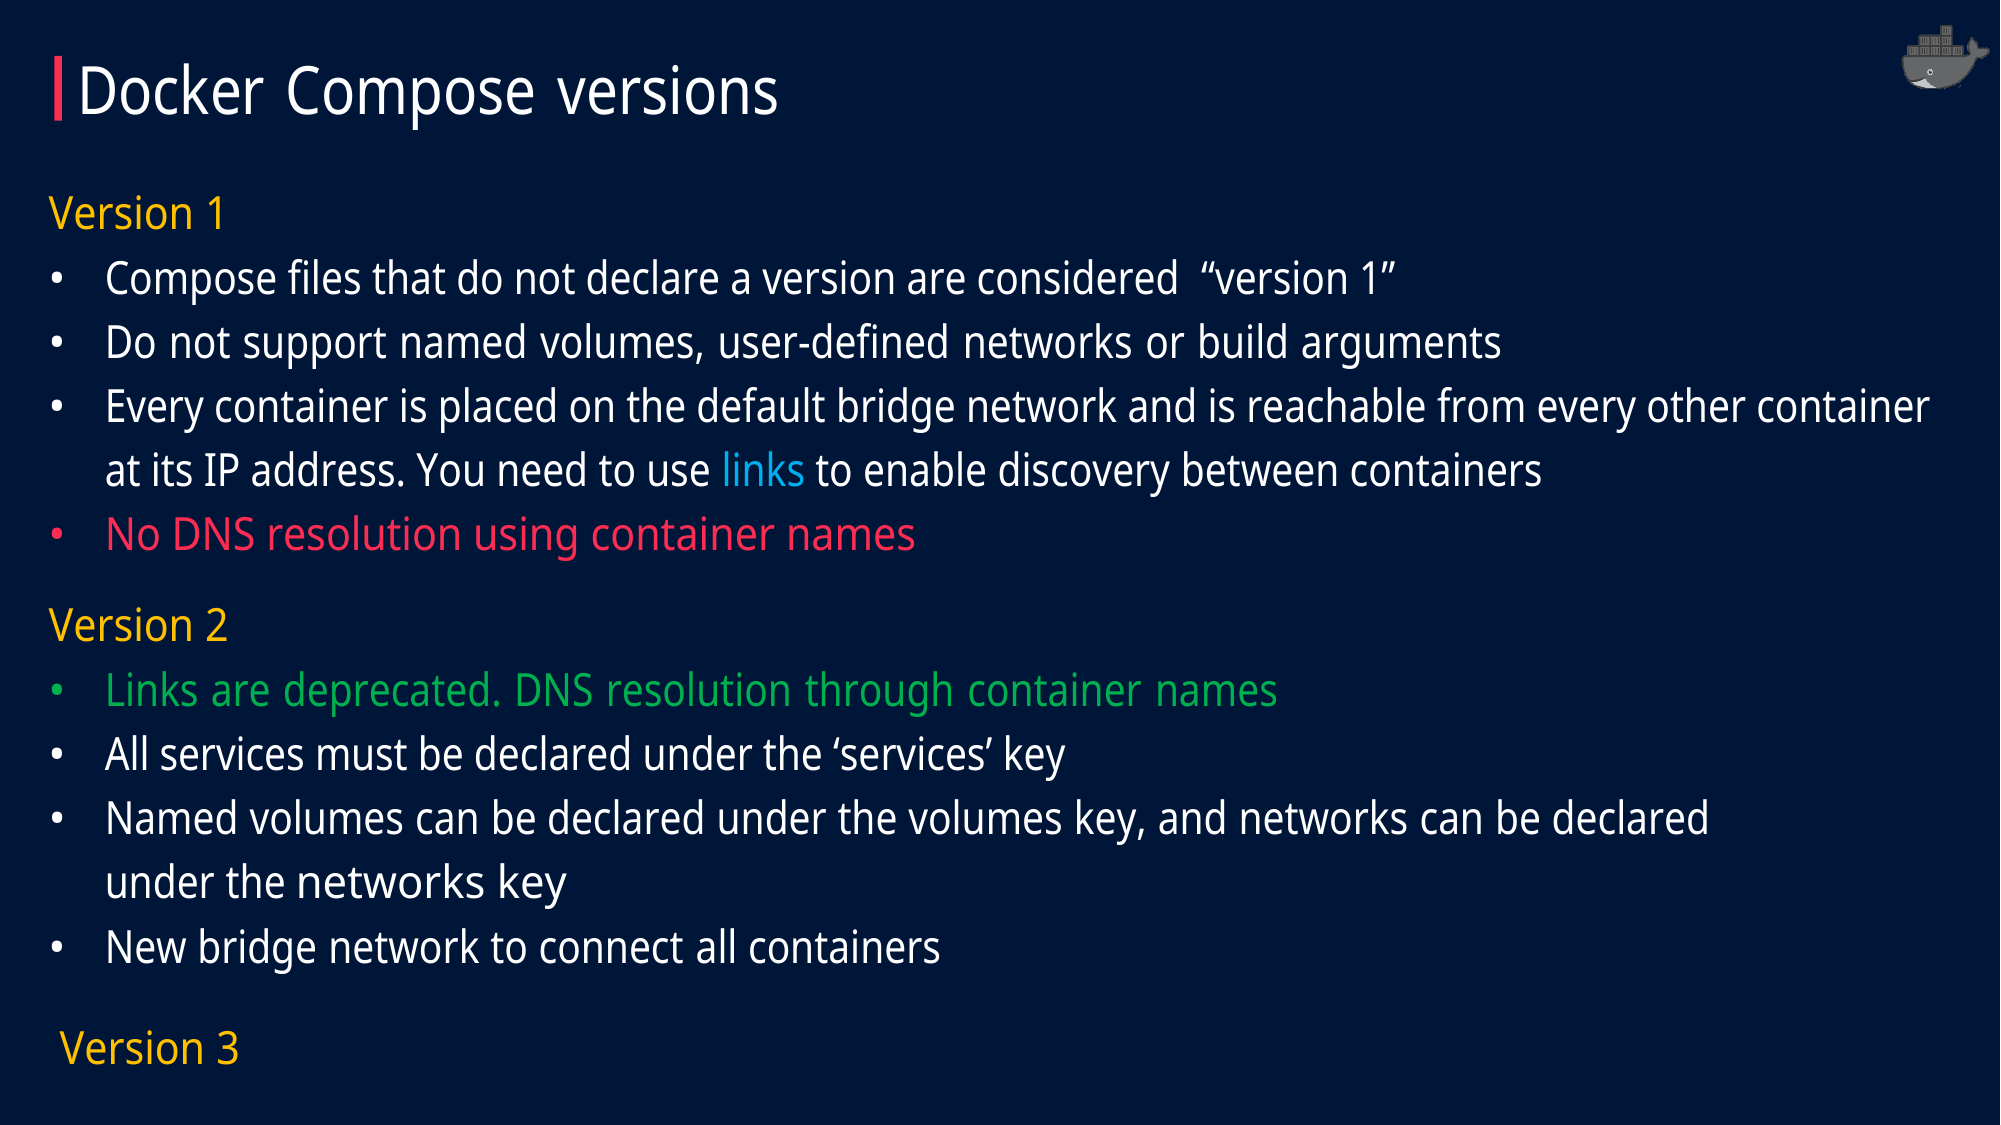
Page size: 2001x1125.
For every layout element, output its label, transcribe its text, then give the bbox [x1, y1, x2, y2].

list Every container is placed on the default bridge network and is reachable from every other container [48, 373, 2000, 436]
text Version 3 [59, 1016, 2000, 1078]
list Do not support named volumes, user-defined networks or build arguments [48, 309, 2000, 372]
list All services must be declared under the ‘services’ key [48, 721, 2000, 784]
list Compose files that do not declare a version are considered “version 1” [48, 245, 2000, 307]
text Version 1 [48, 181, 2000, 243]
text Version 2 [48, 593, 2000, 655]
subtitle Docker Compose versions [77, 44, 2000, 134]
picture [1901, 25, 1990, 89]
list Named volumes can be declared under the volumes key, and networks can be declared under the networks key [48, 785, 1824, 912]
list No DNS resolution using container names [48, 502, 2000, 564]
list New bridge network to connect all containers [48, 914, 2000, 976]
text at its IP address. You need to use links to enable discovery between containers [104, 438, 2000, 500]
list Links are deprecated. DNS resolution through container names [48, 657, 2000, 719]
